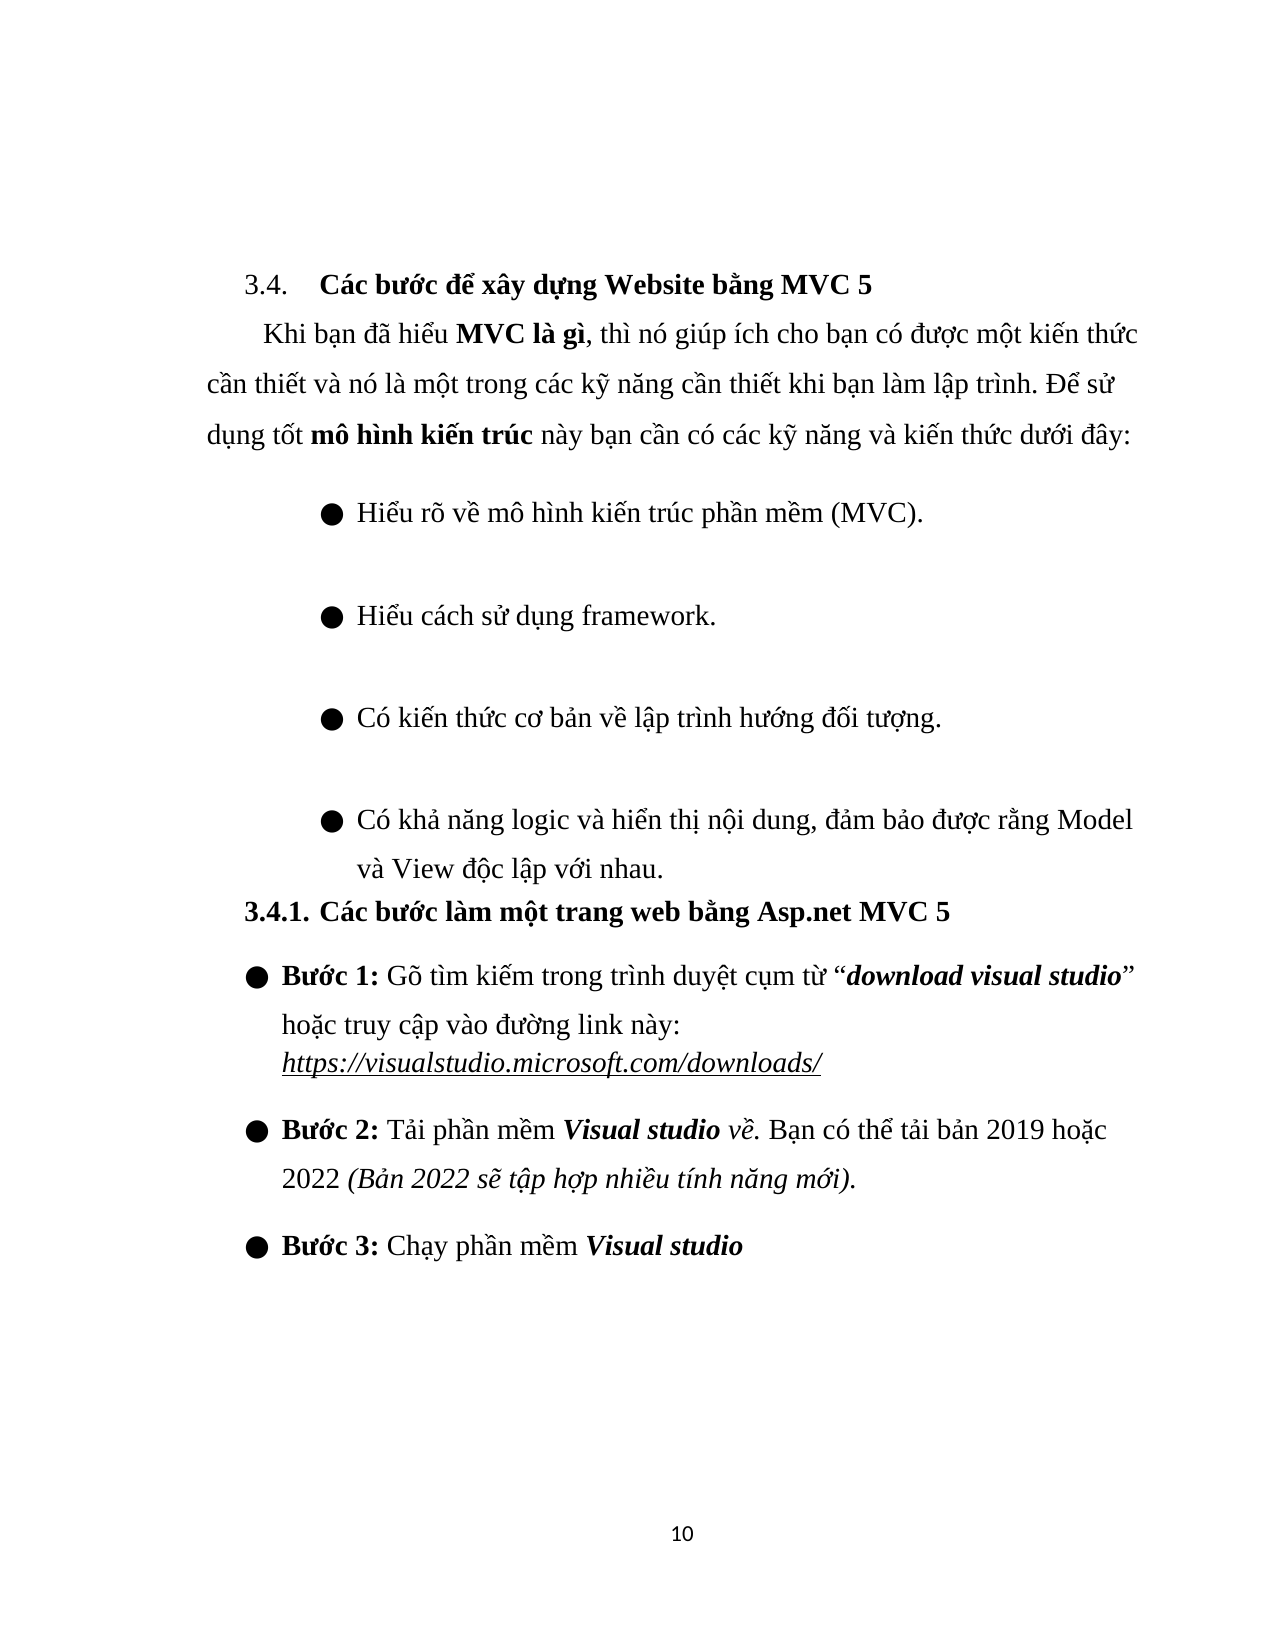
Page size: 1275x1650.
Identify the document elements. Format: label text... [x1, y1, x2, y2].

list Bước 3: Chạy phần mềm Visual studio [244, 1212, 1157, 1272]
list Bước 1: Gõ tìm kiếm trong trình duyệt cụm từ “download visual studio” hoặc truy cập vào đường link này: https://visualstudio.microsoft.com/downloads/ [244, 942, 1157, 1079]
list Hiểu rõ về mô hình kiến trúc phần mềm (MVC). [319, 479, 1157, 539]
list Có khả năng logic và hiển thị nội dung, đảm bảo được rằng Model và View độc lập với nhau. [319, 786, 1157, 884]
list Bước 2: Tải phần mềm Visual studio về. Bạn có thể tải bản 2019 hoặc 2022 (Bản 2022 sẽ tập hợp nhiều tính năng mới). [244, 1097, 1157, 1195]
list Hiểu cách sử dụng framework. [319, 582, 1157, 642]
subtitle Các bước làm một trang web bằng Asp.net MVC 5 [244, 894, 1157, 927]
subtitle Các bước để xây dựng Website bằng MVC 5 [244, 267, 1157, 301]
list Có kiến thức cơ bản về lập trình hướng đối tượng. [319, 684, 1157, 744]
text Khi bạn đã hiểu MVC là gì, thì nó giúp ích cho bạn có được một kiến thức cần thiết và nó là một trong các kỹ năng cần thiết khi bạn làm lập trình. Để sử dụng tốt mô hình kiến trúc này bạn cần có các kỹ năng và kiến thức dưới đây: [207, 316, 1157, 450]
